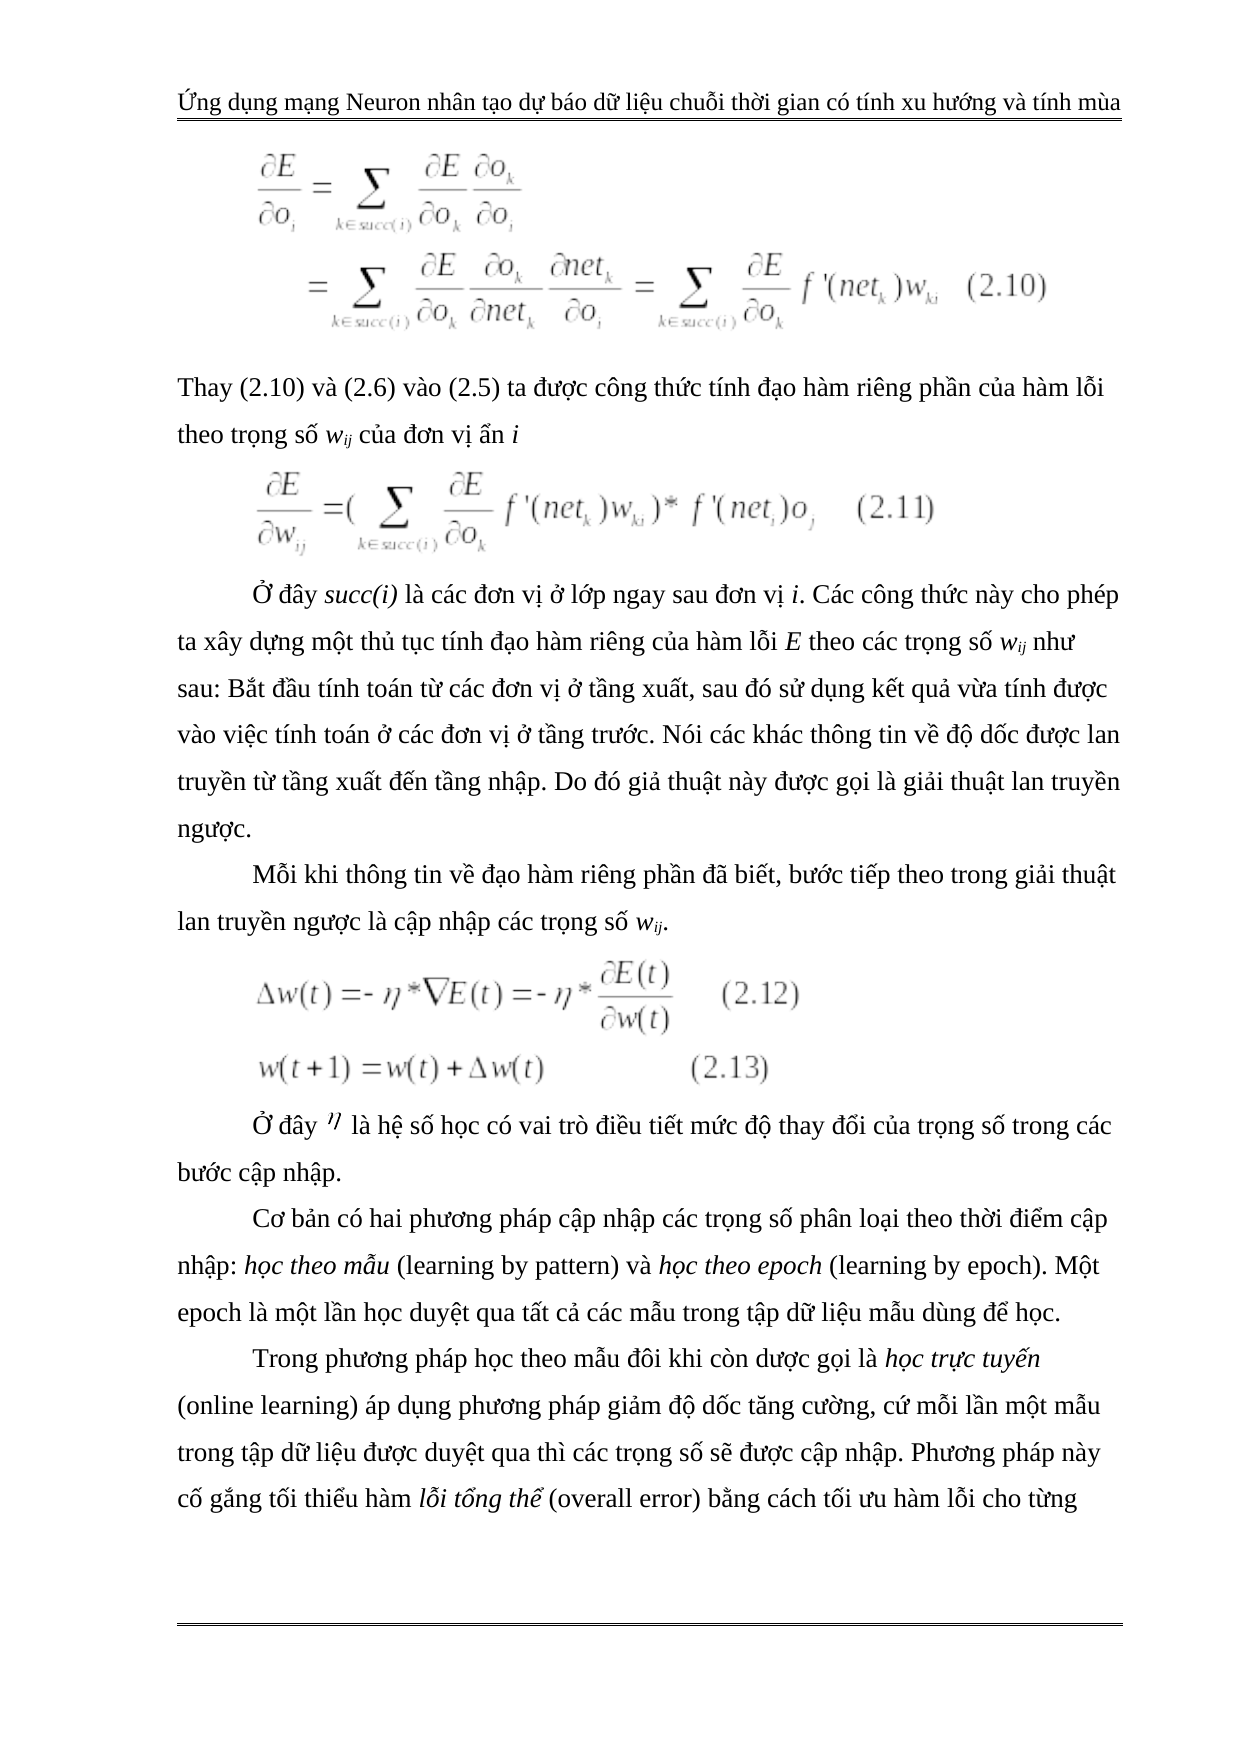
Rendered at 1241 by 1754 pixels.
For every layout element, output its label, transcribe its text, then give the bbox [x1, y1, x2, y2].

list Mỗi khi thông tin về đạo hàm riêng phần đã biết, bước tiếp theo trong giải thuật lan truyền ngược là cập nhập các trọng số wij. [177, 858, 1122, 936]
list Thay (2.10) và (2.6) vào (2.5) ta được công thức tính đạo hàm riêng phần của hàm lỗi theo trọng số wij của đơn vị ẩn i [177, 371, 1122, 449]
list Cơ bản có hai phương pháp cập nhập các trọng số phân loại theo thời điểm cập nhập: học theo mẫu (learning by pattern) và học theo epoch (learning by epoch). Một epoch là một lần học duyệt qua tất cả các mẫu trong tập dữ liệu mẫu dùng để học. [177, 1202, 1122, 1327]
list Ở đây succ(i) là các đơn vị ở lớp ngay sau đơn vị i. Các công thức này cho phép ta xây dựng một thủ tục tính đạo hàm riêng của hàm lỗi E theo các trọng số wij như sau: Bắt đầu tính toán từ các đơn vị ở tầng xuất, sau đó sử dụng kết quả vừa tính được vào việc tính toán ở các đơn vị ở tầng trước. Nói các khác thông tin về độ dốc được lan truyền từ tầng xuất đến tầng nhập. Do đó giả thuật này được gọi là giải thuật lan truyền ngược. [177, 578, 1122, 843]
list Ở đây là hệ số học có vai trò điều tiết mức độ thay đổi của trọng số trong các bước cập nhập. [177, 1108, 1122, 1187]
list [177, 1342, 1122, 1513]
